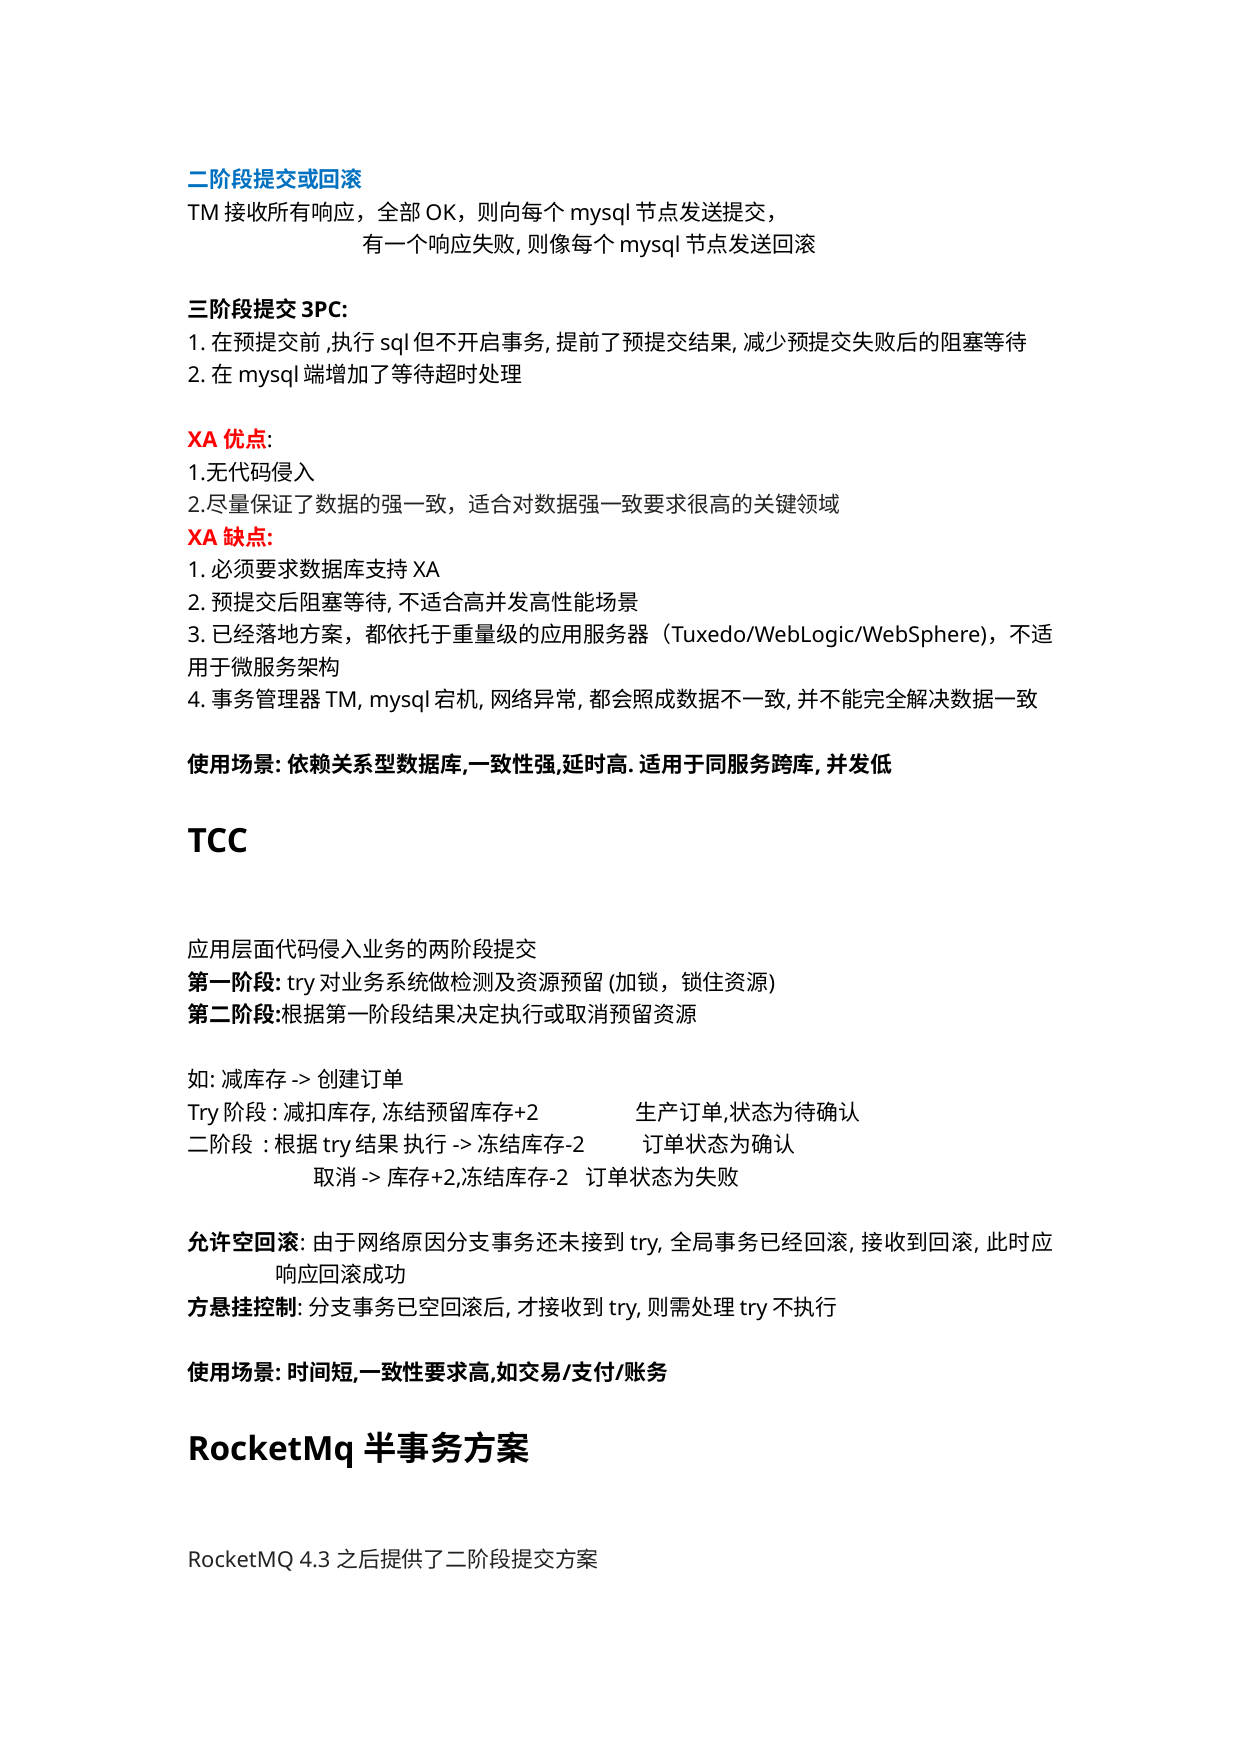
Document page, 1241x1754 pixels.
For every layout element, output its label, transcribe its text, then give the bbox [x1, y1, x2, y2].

text 2.尽量保证了数据的强一致，适合对数据强一致要求很高的关键领域 [187, 487, 1053, 519]
text 有一个响应失败, 则像每个mysql节点发送回滚 [187, 227, 1053, 259]
text Try阶段 : 减扣库存, 冻结预留库存+2 生产订单,状态为待确认 [187, 1094, 1053, 1127]
text 1. 必须要求数据库支持XA [187, 552, 1053, 584]
text 2. 在mysql端增加了等待超时处理 [187, 357, 1053, 389]
text 使用场景: 时间短,一致性要求高,如交易/支付/账务 [187, 1354, 1053, 1387]
text 允许空回滚: 由于网络原因分支事务还未接到try, 全局事务已经回滚, 接收到回滚, 此时应响应回滚成功 [187, 1224, 1053, 1289]
text 三阶段提交3PC: [187, 292, 1053, 324]
text 3. 已经落地方案，都依托于重量级的应用服务器（Tuxedo/WebLogic/WebSphere)，不适用于微服务架构 [187, 617, 1053, 682]
subtitle TCC [187, 807, 1053, 872]
text 应用层面代码侵入业务的两阶段提交 [187, 932, 1053, 964]
text 1. 在预提交前 ,执行sql但不开启事务, 提前了预提交结果, 减少预提交失败后的阻塞等待 [187, 324, 1053, 357]
text XA 优点: [187, 422, 1053, 454]
text 如: 减库存 -> 创建订单 [187, 1062, 1053, 1094]
text 二阶段 : 根据try结果 执行 -> 冻结库存-2 订单状态为确认 [187, 1127, 1053, 1159]
text 方悬挂控制: 分支事务已空回滚后, 才接收到try, 则需处理try不执行 [187, 1289, 1053, 1322]
text 二阶段提交或回滚 [187, 162, 1053, 194]
text 1.无代码侵入 [187, 454, 1053, 487]
text XA 缺点: [187, 519, 1053, 552]
text 第一阶段: try对业务系统做检测及资源预留 (加锁，锁住资源) [187, 964, 1053, 997]
text 2. 预提交后阻塞等待, 不适合高并发高性能场景 [187, 584, 1053, 617]
subtitle RocketMq 半事务方案 [187, 1414, 1053, 1479]
text TM接收所有响应，全部OK，则向每个mysql节点发送提交， [187, 194, 1053, 227]
text 第二阶段:根据第一阶段结果决定执行或取消预留资源 [187, 997, 1053, 1029]
text 取消 -> 库存+2,冻结库存-2 订单状态为失败 [187, 1159, 1053, 1192]
text RocketMQ 4.3 之后提供了二阶段提交方案 [187, 1541, 1053, 1574]
text 4. 事务管理器TM, mysql宕机, 网络异常, 都会照成数据不一致, 并不能完全解决数据一致 [187, 682, 1053, 714]
text 使用场景: 依赖关系型数据库,一致性强,延时高. 适用于同服务跨库, 并发低 [187, 747, 1053, 779]
